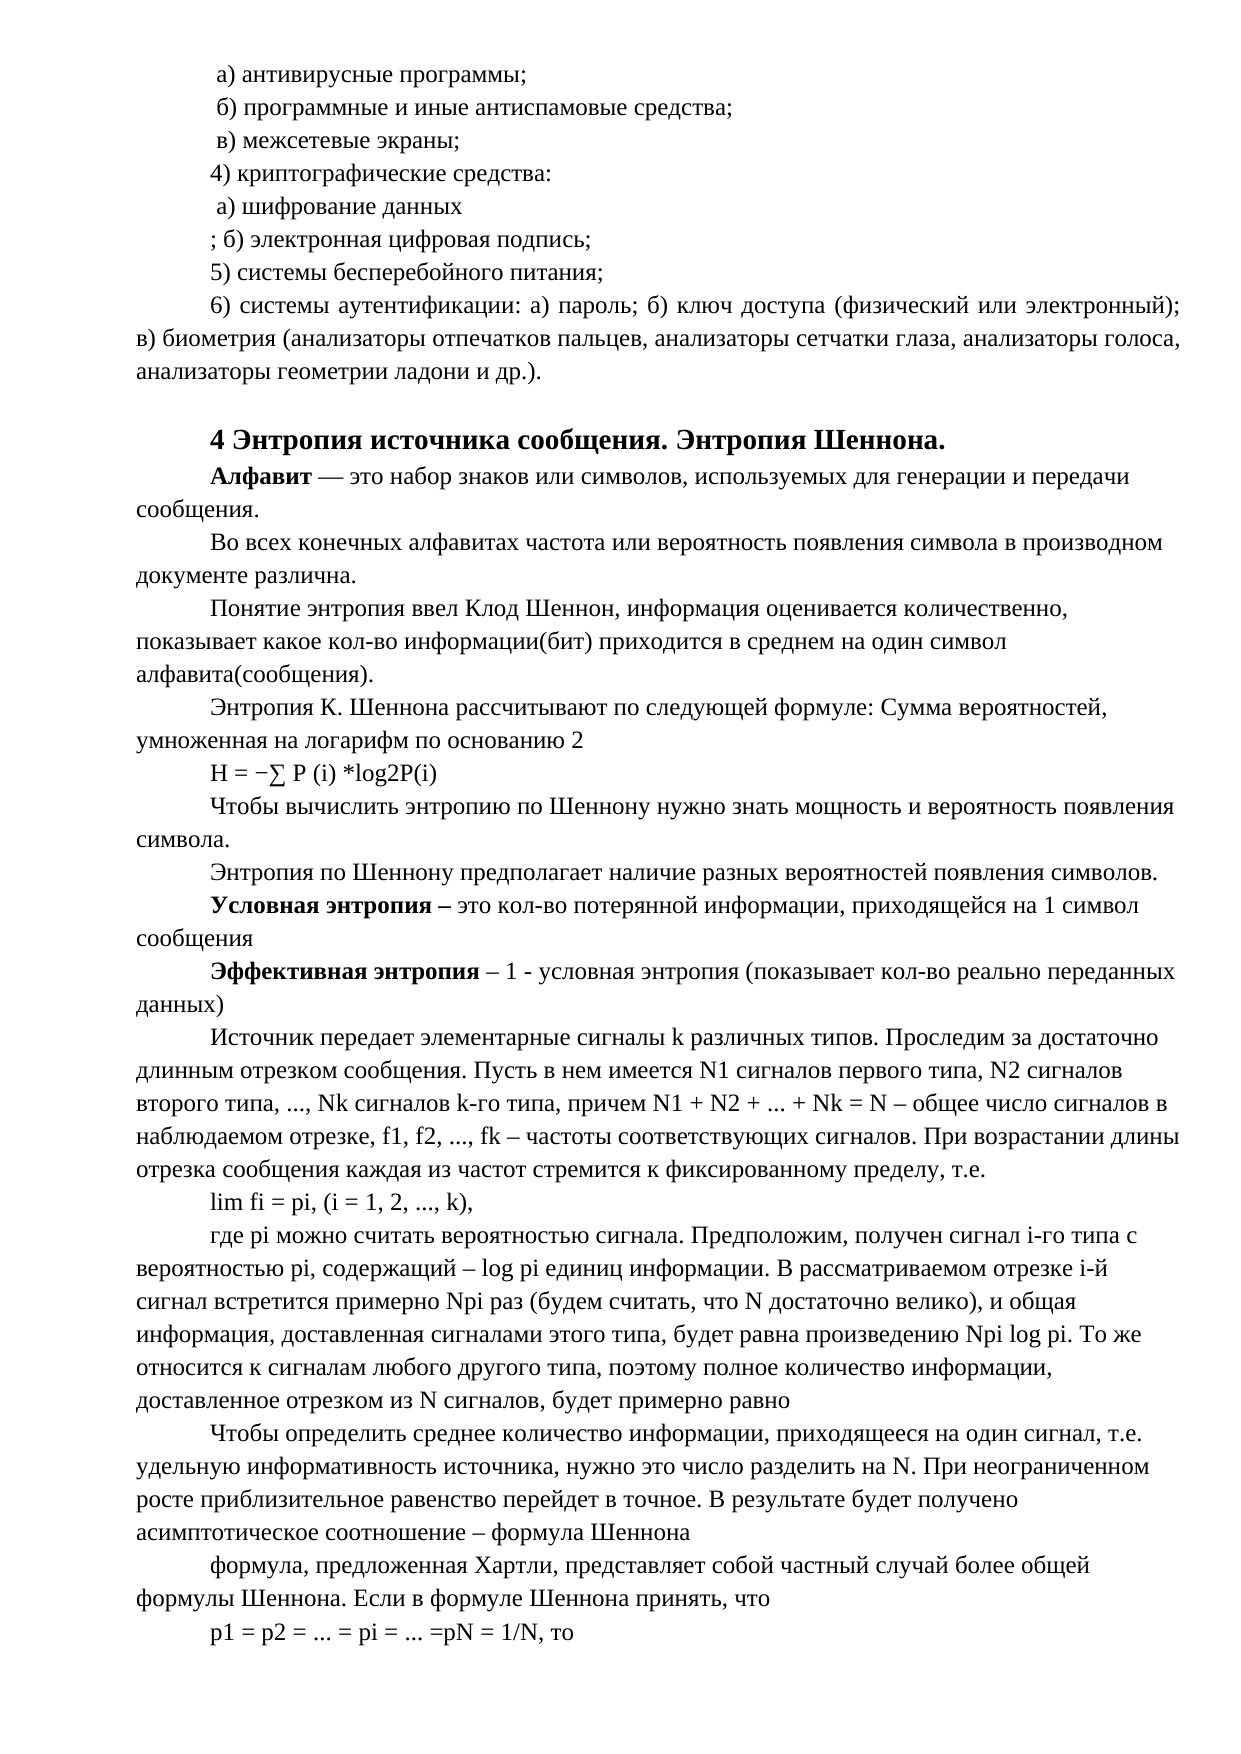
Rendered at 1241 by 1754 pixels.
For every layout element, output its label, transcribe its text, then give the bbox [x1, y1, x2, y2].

text б) программные и иные антиспамовые средства; [136, 92, 1181, 121]
text где рi можно считать вероятностью сигнала. Предположим, получен сигнал i-го типа с вероятностью рi, содержащий – log pi единиц информации. В рассматриваемом отрезке i-й сигнал встретится примерно Npi раз (будем считать, что N достаточно велико), и общая информация, доставленная сигналами этого типа, будет равна произведению Npi log рi. То же относится к сигналам любого другого типа, поэтому полное количество информации, доставленное отрезком из N сигналов, будет примерно равно [136, 1220, 1181, 1414]
text Во всех конечных алфавитах частота или вероятность появления символа в производном документе различна. [136, 527, 1181, 589]
text а) шифрование данных [136, 191, 1181, 220]
text Источник передает элементарные сигналы k различных типов. Проследим за достаточно длинным отрезком сообщения. Пусть в нем имеется N1 сигналов первого типа, N2 сигналов второго типа, ..., Nk сигналов k-го типа, причем N1 + N2 + ... + Nk = N – общее число сигналов в наблюдаемом отрезке, f1, f2, ..., fk – частоты соответствующих сигналов. При возрастании длины отрезка сообщения каждая из частот стремится к фиксированному пределу, т.е. [136, 1022, 1181, 1183]
text Алфавит — это набор знаков или символов, используемых для генерации и передачи сообщения. [136, 461, 1181, 523]
text в) межсетевые экраны; [136, 125, 1181, 154]
text Понятие энтропия ввел Клод Шеннон, информация оценивается количественно, показывает какое кол-во информации(бит) приходится в среднем на один символ алфавита(сообщения). [136, 593, 1181, 688]
text Энтропия по Шеннону предполагает наличие разных вероятностей появления символов. [136, 857, 1181, 886]
text Η = −∑ P (i) *log2P(i) [136, 758, 1181, 787]
text Эффективная энтропия – 1 - условная энтропия (показывает кол-во реально переданных данных) [136, 956, 1181, 1018]
subtitle 4 Энтропия источника сообщения. Энтропия Шеннона. [136, 422, 1181, 456]
text 5) системы бесперебойного питания; [136, 257, 1181, 286]
text а) антивирусные программы; [136, 59, 1181, 88]
text Условная энтропия – это кол-во потерянной информации, приходящейся на 1 символ сообщения [136, 890, 1181, 952]
text Чтобы определить среднее количество информации, приходящееся на один сигнал, т.е. удельную информативность источника, нужно это число разделить на N. При неограниченном росте приблизительное равенство перейдет в точное. В результате будет получено асимптотическое соотношение – формула Шеннона [136, 1418, 1181, 1546]
text Чтобы вычислить энтропию по Шеннону нужно знать мощность и вероятность появления символа. [136, 791, 1181, 853]
text Энтропия К. Шеннона рассчитывают по следующей формуле: Сумма вероятностей, умноженная на логарифм по основанию 2 [136, 692, 1181, 754]
text р1 = p2 = ... = рi = ... =pN = 1/N, то [136, 1617, 1181, 1645]
text ; б) электронная цифровая подпись; [136, 224, 1181, 253]
text формула, предложенная Хартли, представляет собой частный случай более общей формулы Шеннона. Если в формуле Шеннона принять, что [136, 1551, 1181, 1612]
text 4) криптографические средства: [136, 158, 1181, 187]
text lim fi = pi, (i = 1, 2, ..., k), [136, 1187, 1181, 1216]
text 6) системы аутентификации: а) пароль; б) ключ доступа (физический или электронный); в) биометрия (анализаторы отпечатков пальцев, анализаторы сетчатки глаза, анализаторы голоса, анализаторы геометрии ладони и др.). [136, 290, 1181, 385]
